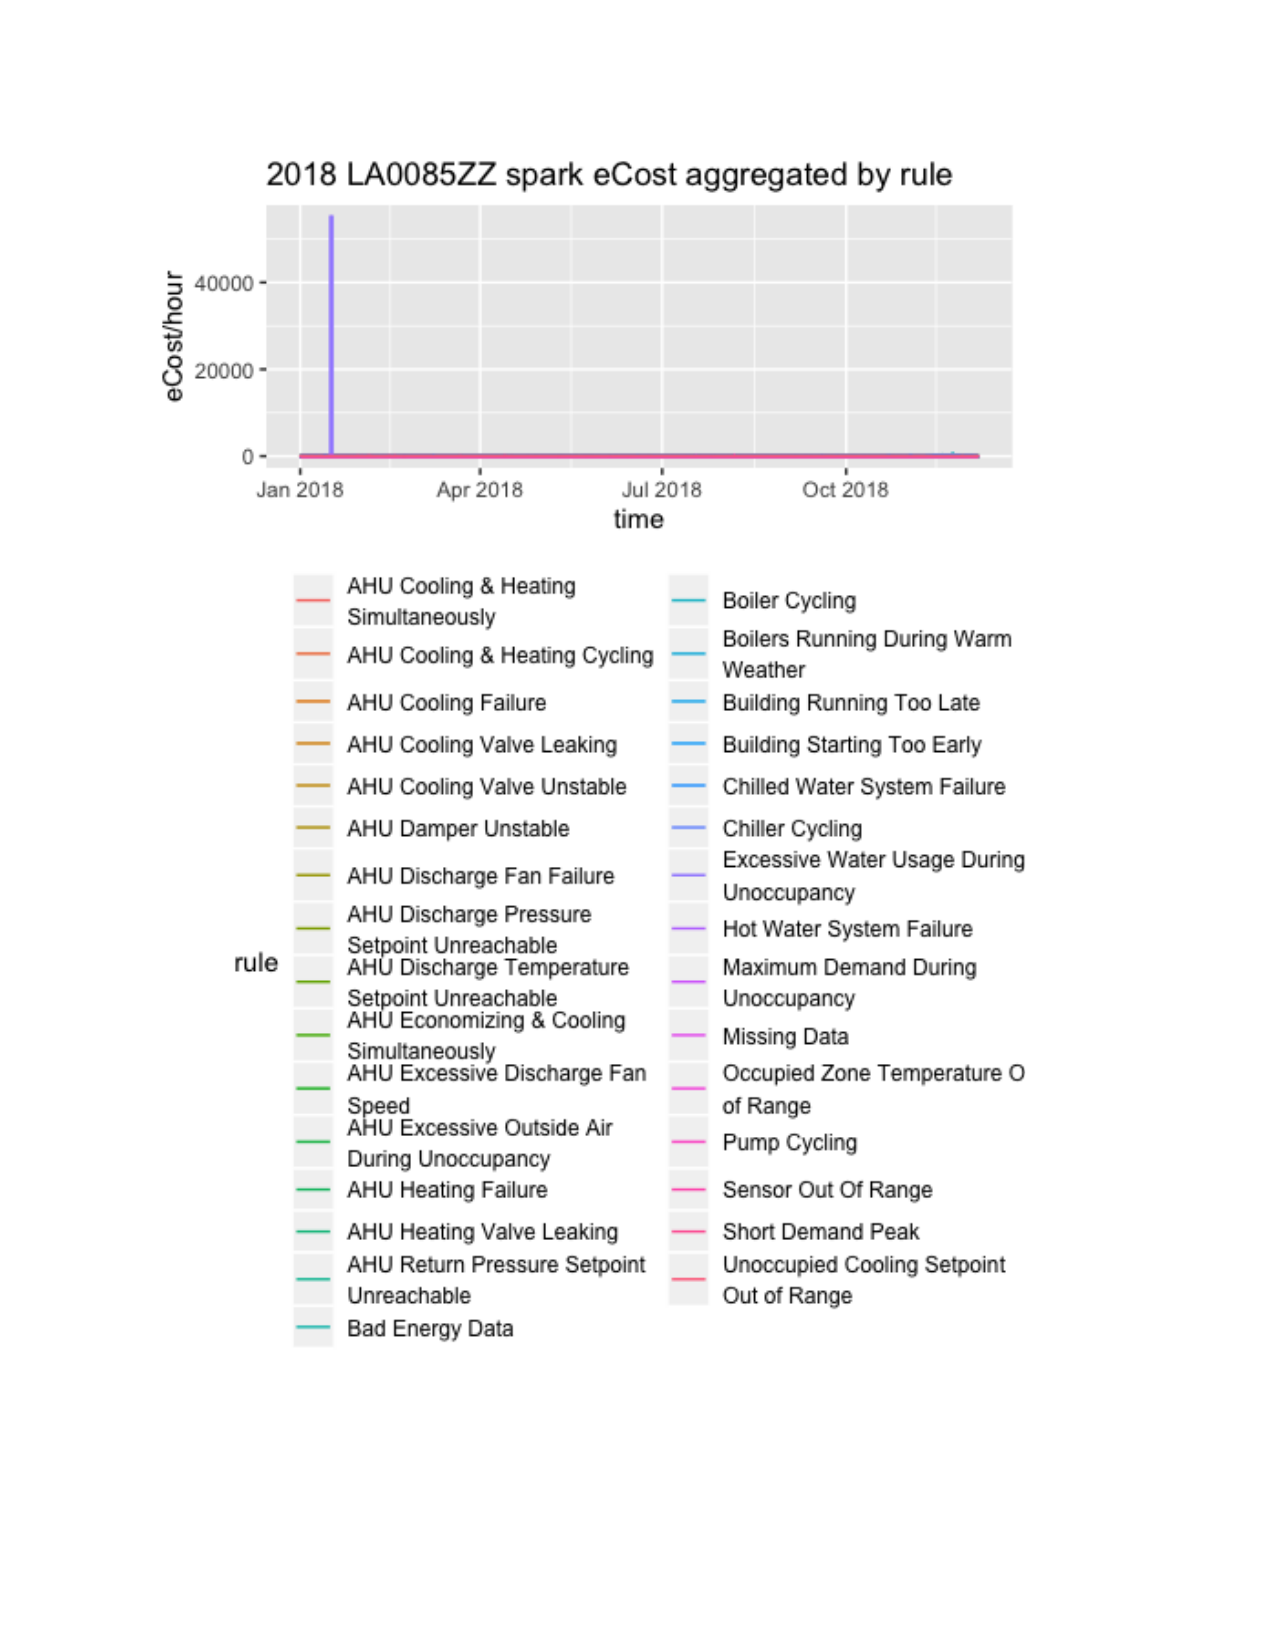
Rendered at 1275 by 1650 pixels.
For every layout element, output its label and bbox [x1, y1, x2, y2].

picture [150, 150, 1025, 1375]
